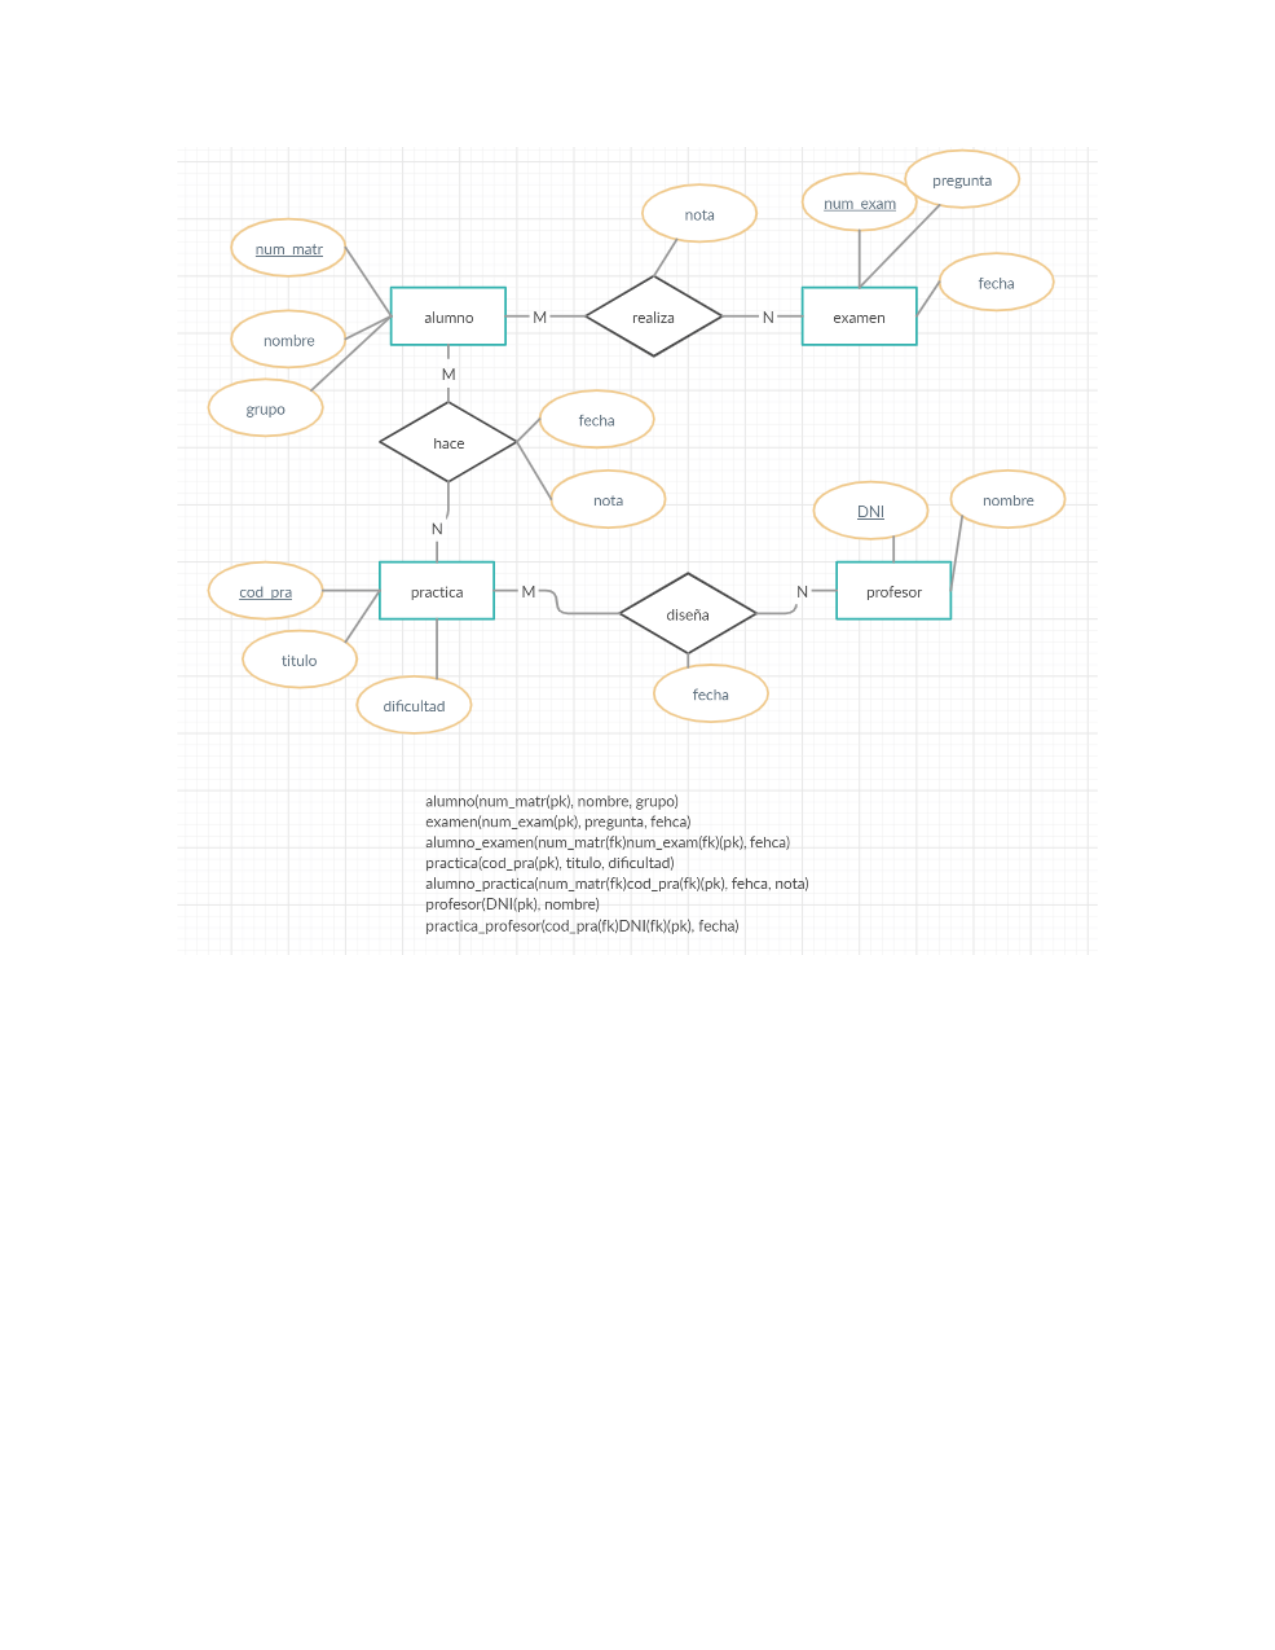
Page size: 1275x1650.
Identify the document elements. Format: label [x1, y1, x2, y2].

picture [177, 147, 1098, 955]
